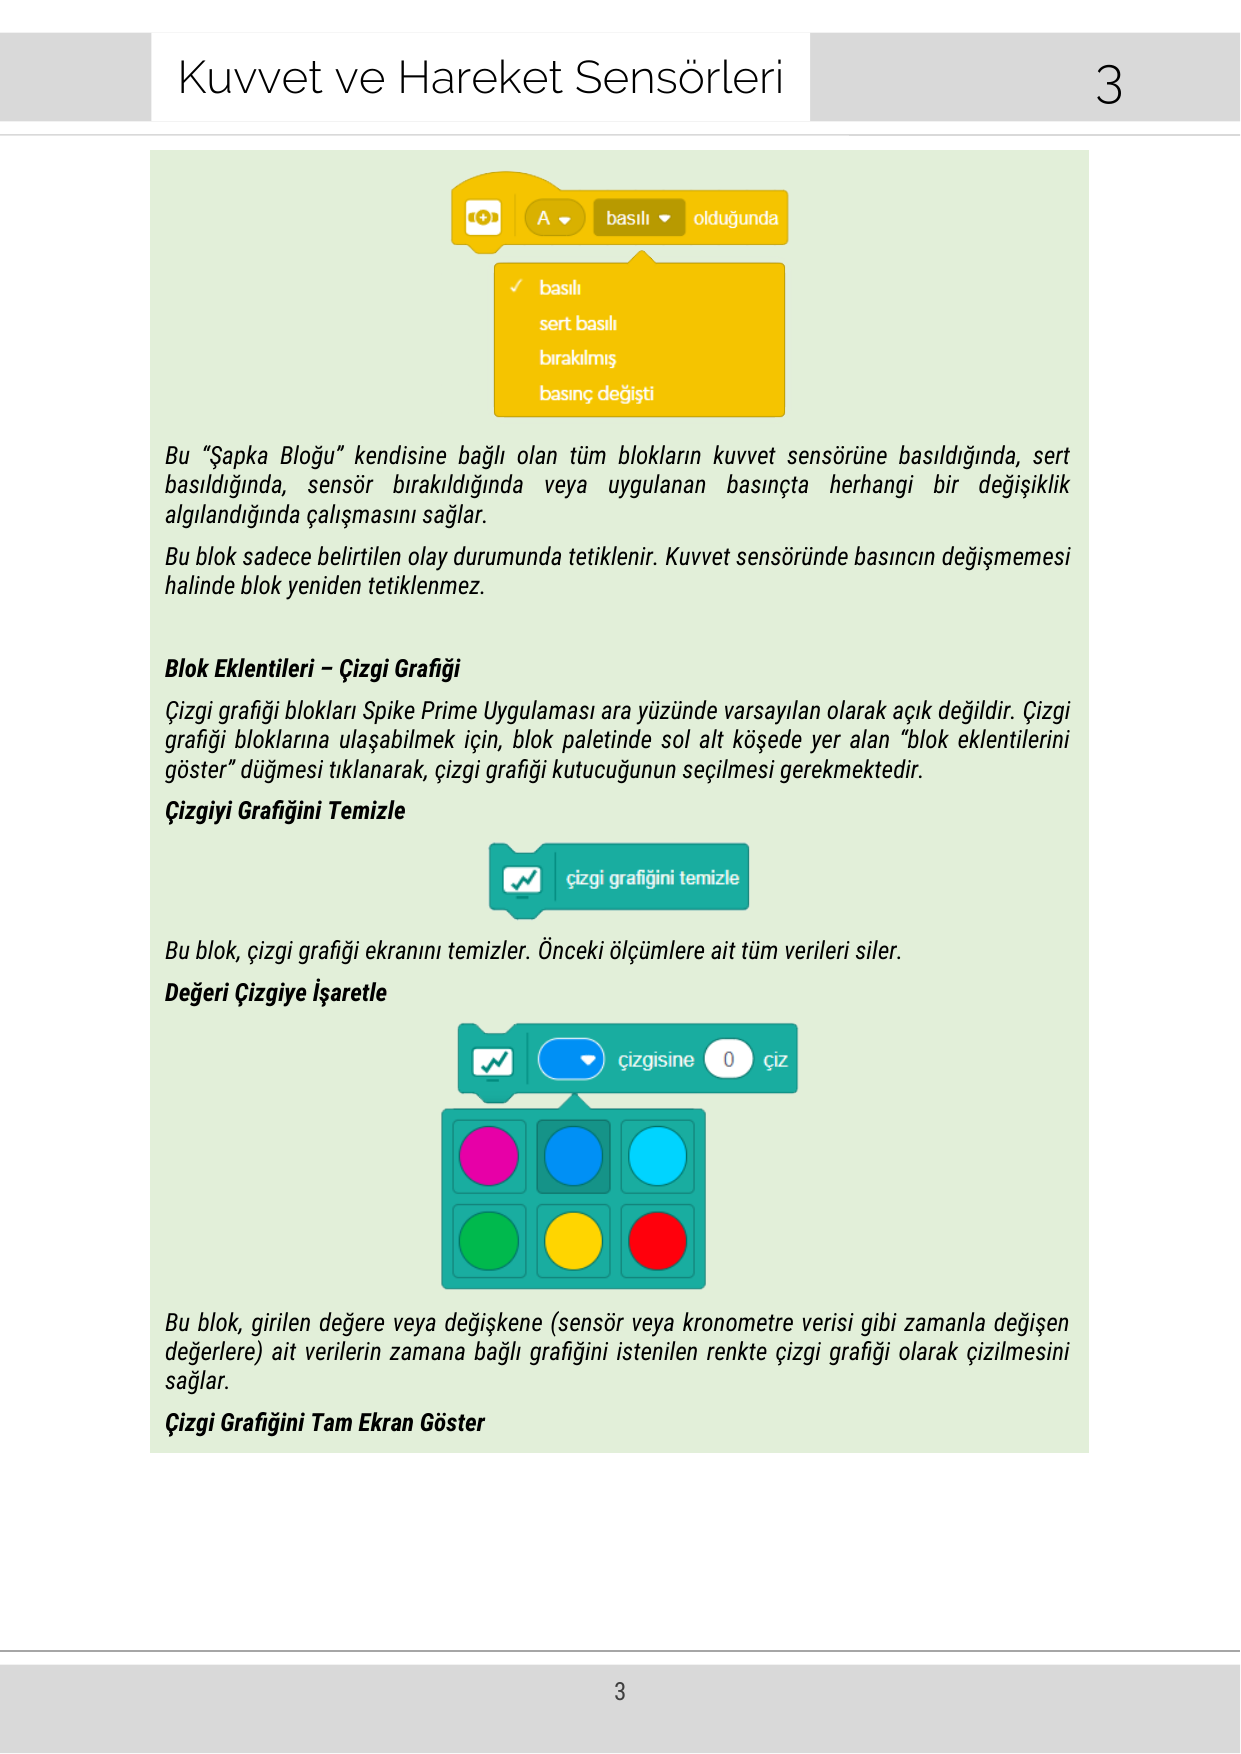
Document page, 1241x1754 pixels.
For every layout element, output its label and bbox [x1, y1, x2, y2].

picture [435, 1020, 804, 1296]
picture [485, 838, 754, 924]
table_cell [150, 150, 1089, 1453]
picture [441, 165, 798, 429]
